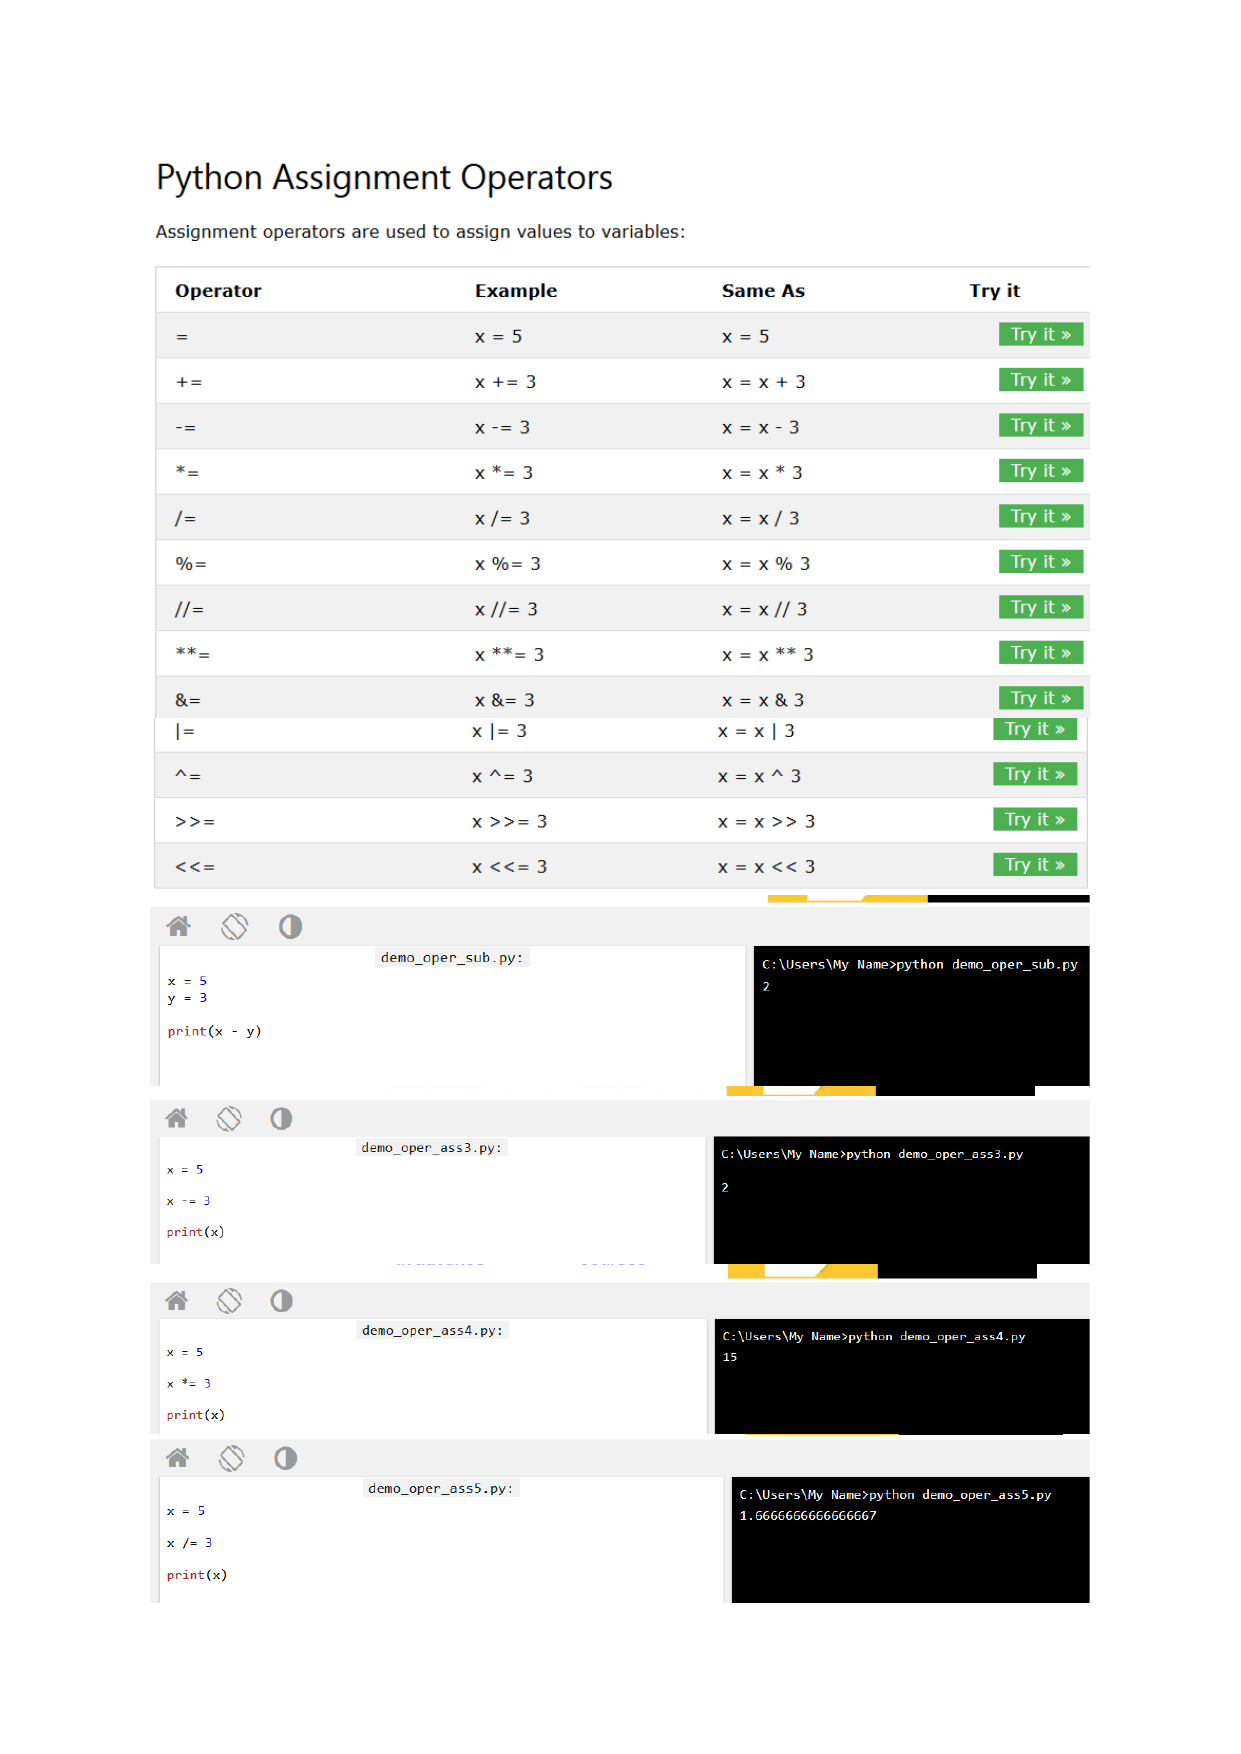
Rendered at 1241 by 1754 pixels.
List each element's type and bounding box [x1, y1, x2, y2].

picture [150, 150, 1091, 1603]
